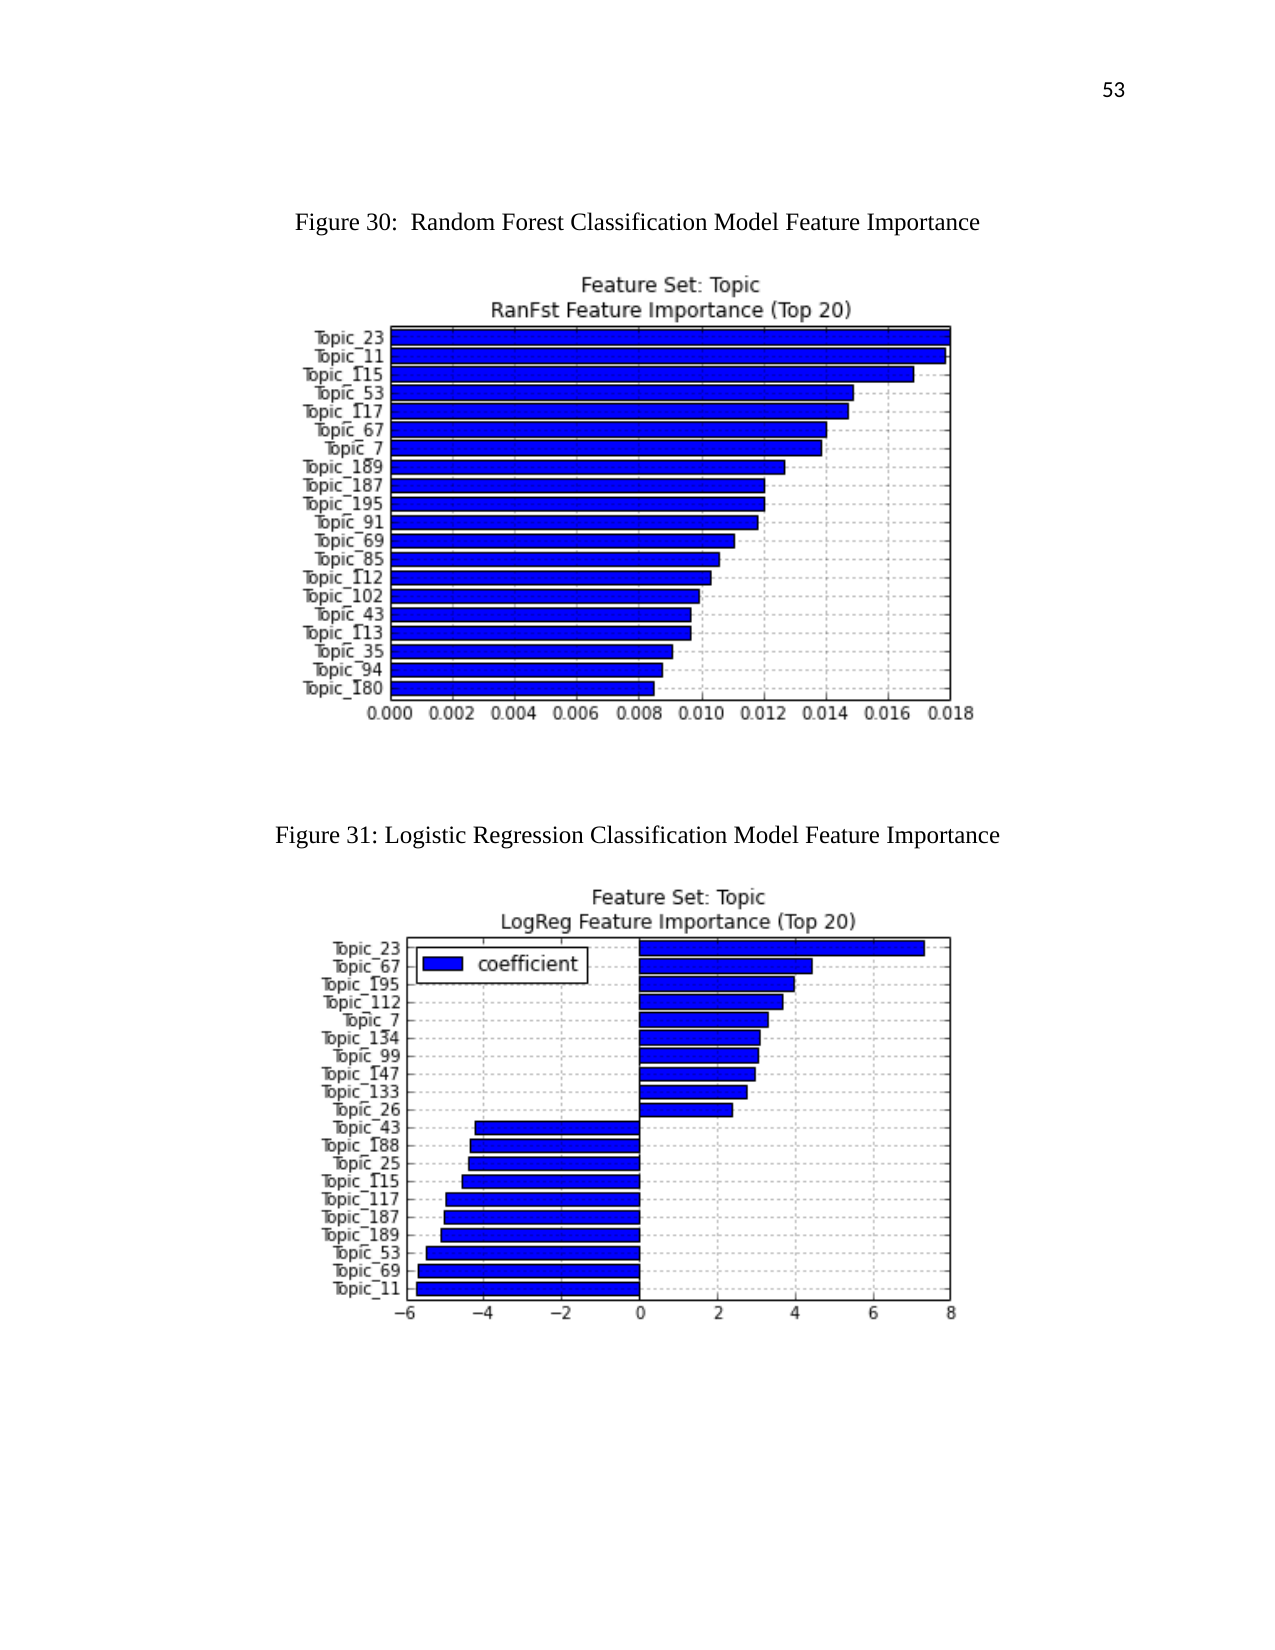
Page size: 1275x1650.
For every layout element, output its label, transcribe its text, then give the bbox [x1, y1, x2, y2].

picture [290, 265, 985, 735]
text Figure 30: Random Forest Classification Model Feature Importance [150, 207, 1125, 236]
picture [309, 877, 966, 1334]
text Figure 31: Logistic Regression Classification Model Feature Importance [150, 820, 1125, 848]
